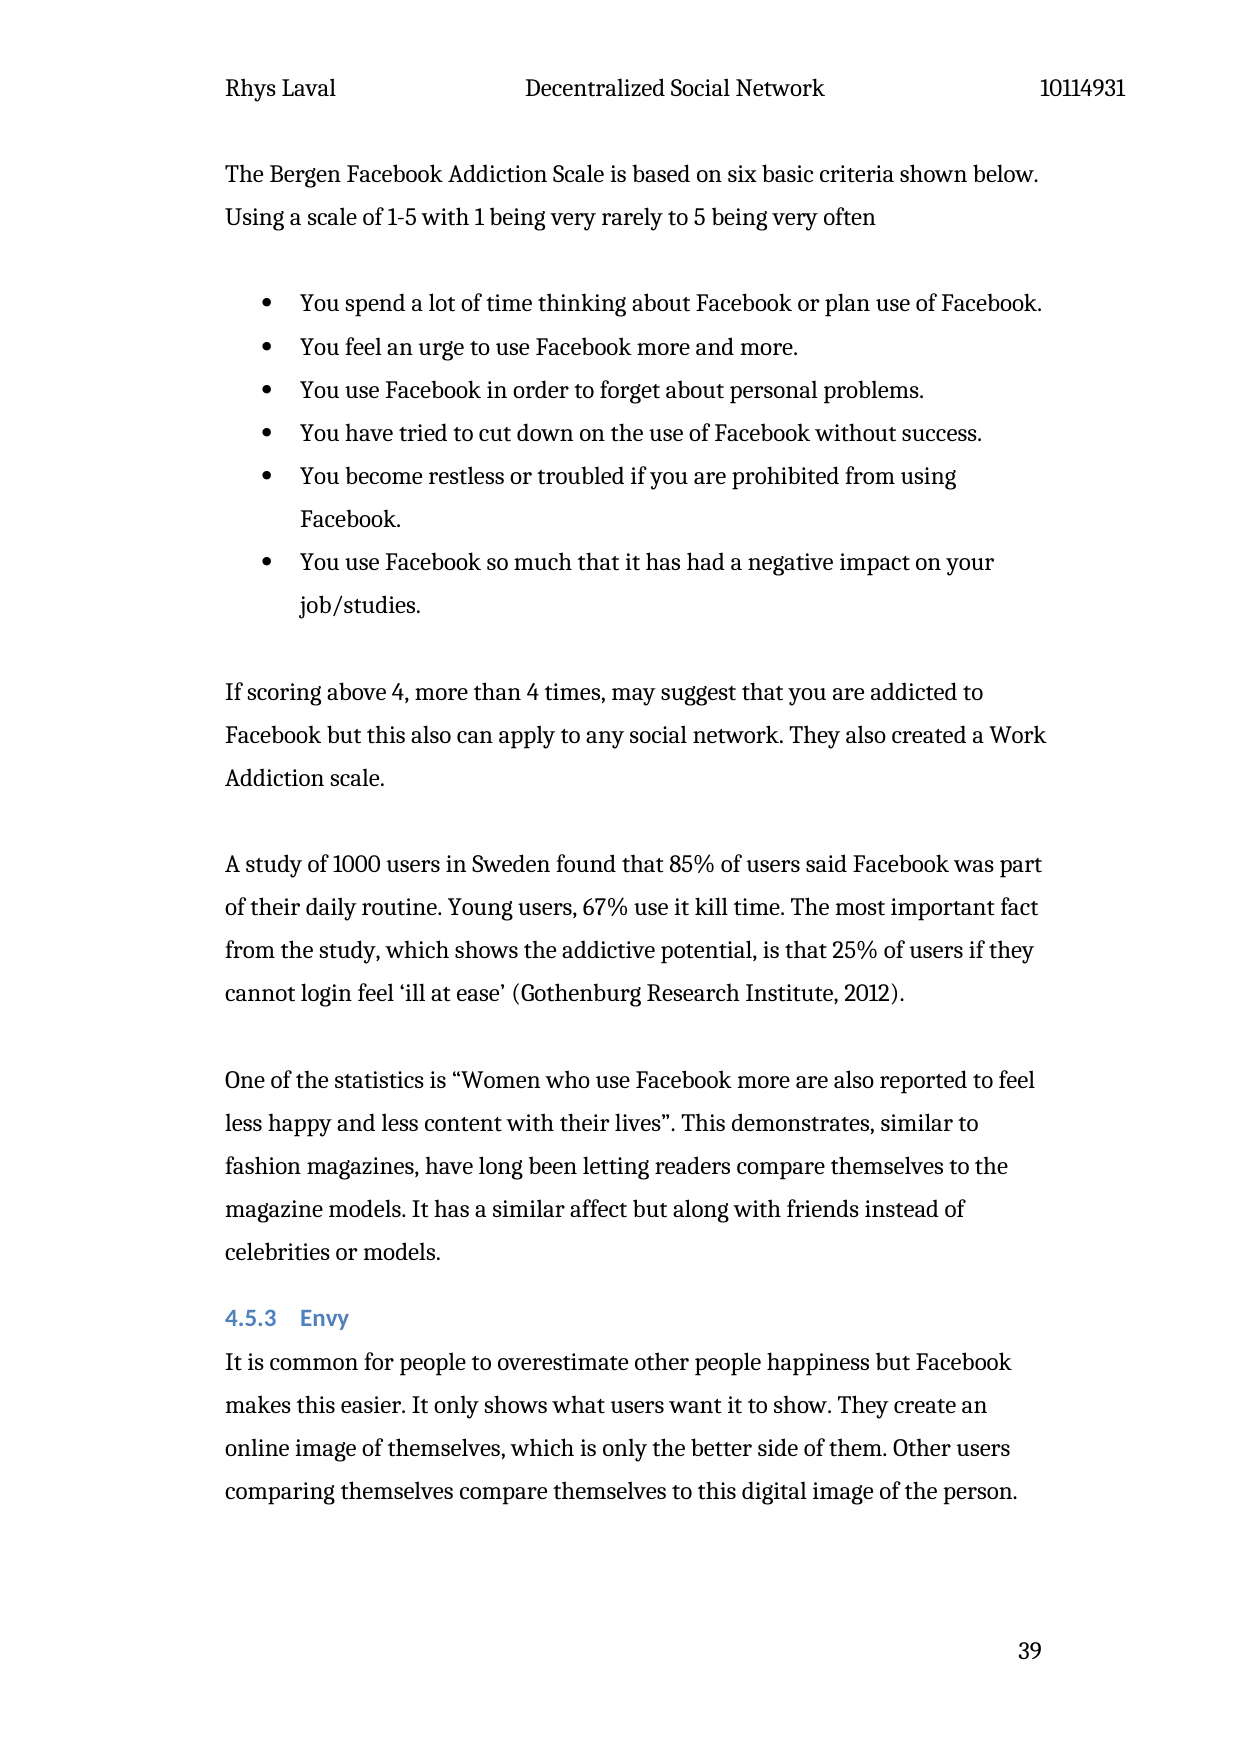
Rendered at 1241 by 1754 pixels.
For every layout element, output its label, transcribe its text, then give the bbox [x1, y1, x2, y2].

text It is common for people to overestimate other people happiness but Facebook makes this easier. It only shows what users want it to show. They create an online image of themselves, which is only the better side of them. Other users comparing themselves compare themselves to this digital image of the person. [225, 1348, 1053, 1506]
subtitle Envy [225, 1302, 1053, 1332]
text If scoring above 4, more than 4 times, may suggest that you are addicted to Facebook but this also can apply to any social network. They also created a Work Addiction scale. [225, 677, 1053, 792]
list You use Facebook so much that it has had a negative impact on your job/studies. [262, 548, 1053, 620]
list You spend a lot of time thinking about Facebook or plan use of Facebook. [262, 289, 1053, 318]
list You become restless or troubled if you are prohibited from using Facebook. [262, 462, 1053, 534]
list You use Facebook in order to forget about personal problems. [262, 376, 1053, 404]
text A study of 1000 users in Sweden found that 85% of users said Facebook was part of their daily routine. Young users, 67% use it kill time. The most important fact from the study, which shows the addictive potential, is that 25% of users if they cannot login feel ‘ill at ease’ . [225, 850, 1053, 1008]
list You have tried to cut down on the use of Facebook without success. [262, 419, 1053, 447]
text The Bergen Facebook Addiction Scale is based on six basic criteria shown below. Using a scale of 1-5 with 1 being very rarely to 5 being very often [225, 160, 1053, 232]
text One of the statistics is “Women who use Facebook more are also reported to feel less happy and less content with their lives”. This demonstrates, similar to fashion magazines, have long been letting readers compare themselves to the magazine models. It has a similar affect but along with friends instead of celebrities or models. [225, 1066, 1053, 1267]
list You feel an urge to use Facebook more and more. [262, 332, 1053, 361]
